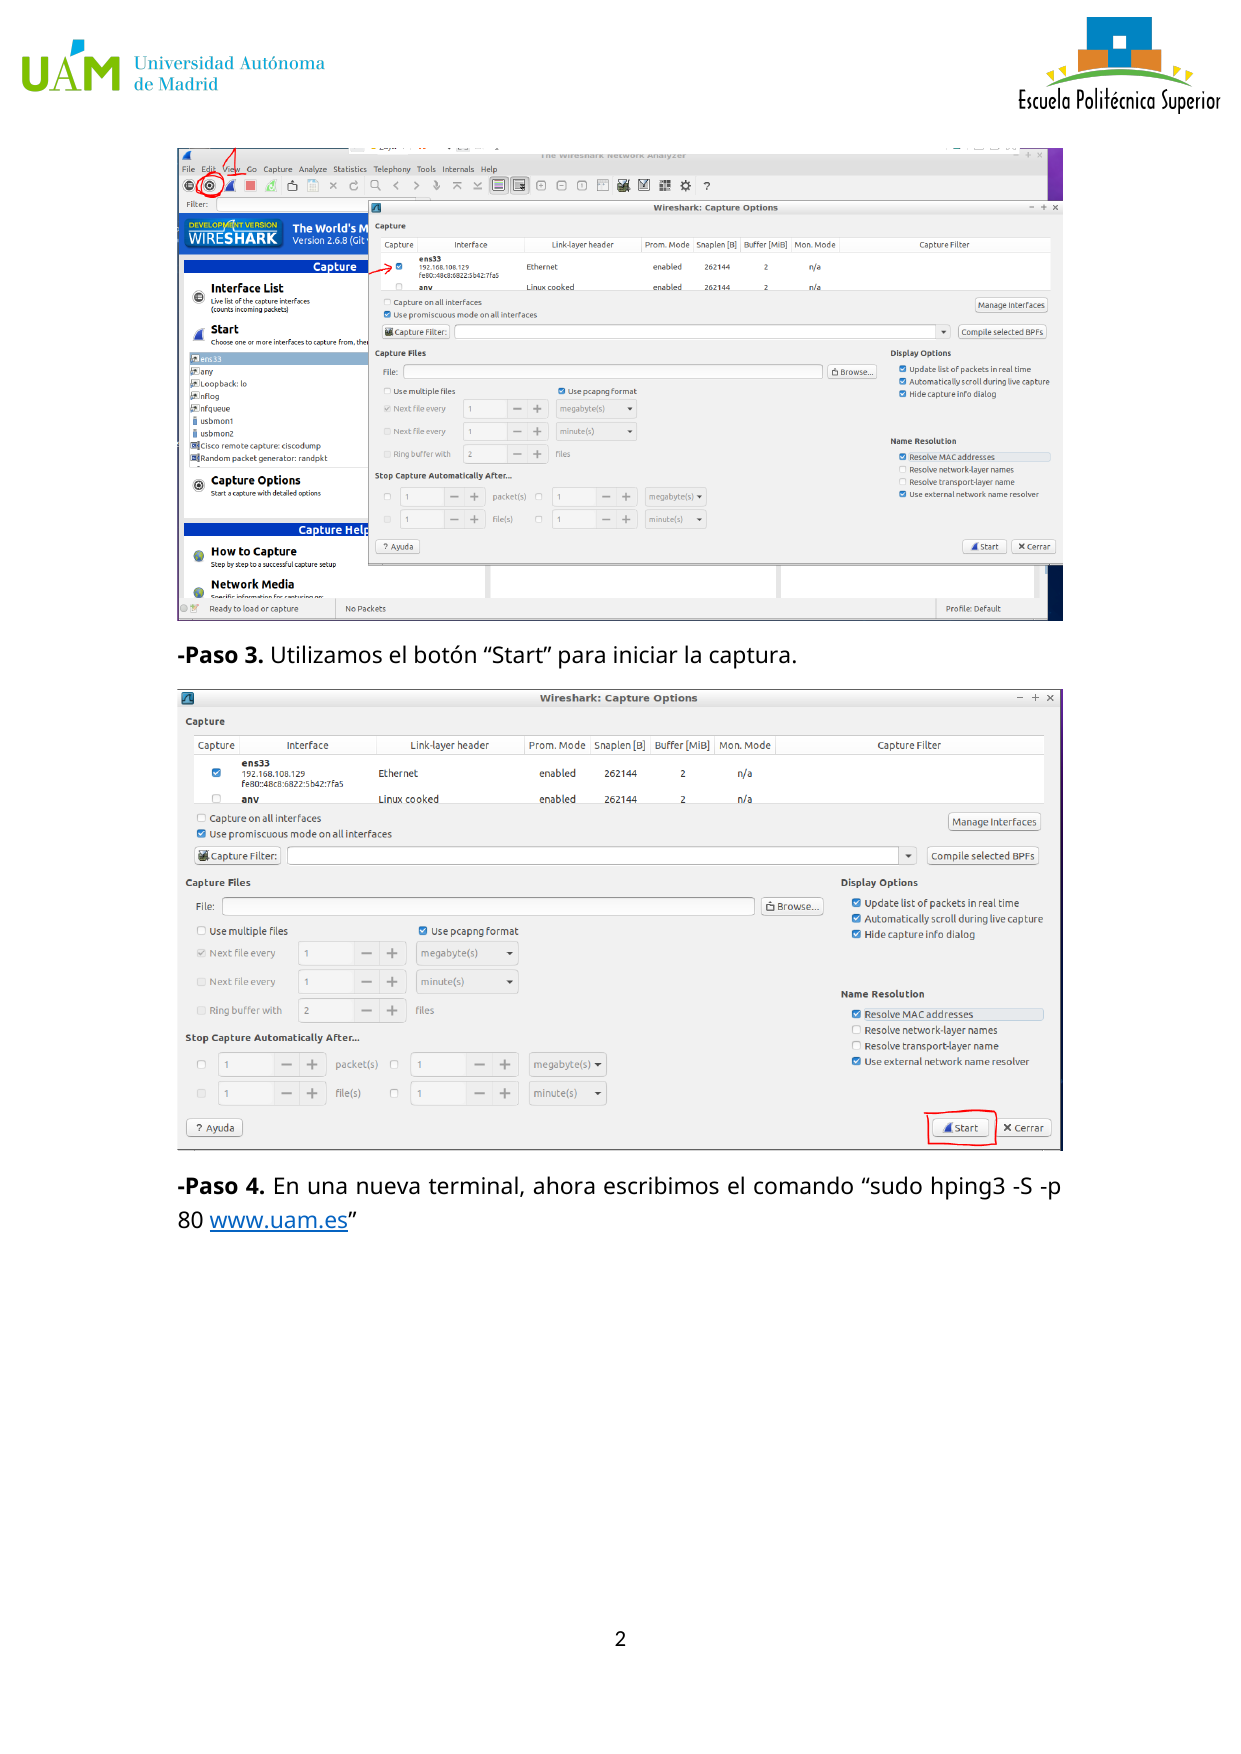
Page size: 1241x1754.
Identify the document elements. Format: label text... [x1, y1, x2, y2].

picture [177, 147, 1063, 621]
picture [1018, 17, 1221, 114]
picture [20, 34, 327, 109]
text -Paso 4. En una nueva terminal, ahora escribimos el comando “sudo hping3 -S -p 80 www.uam.es” [177, 1170, 1063, 1235]
picture [177, 689, 1063, 1151]
picture [1114, 36, 1126, 48]
text -Paso 3. Utilizamos el botón “Start” para iniciar la captura. [177, 639, 1063, 670]
